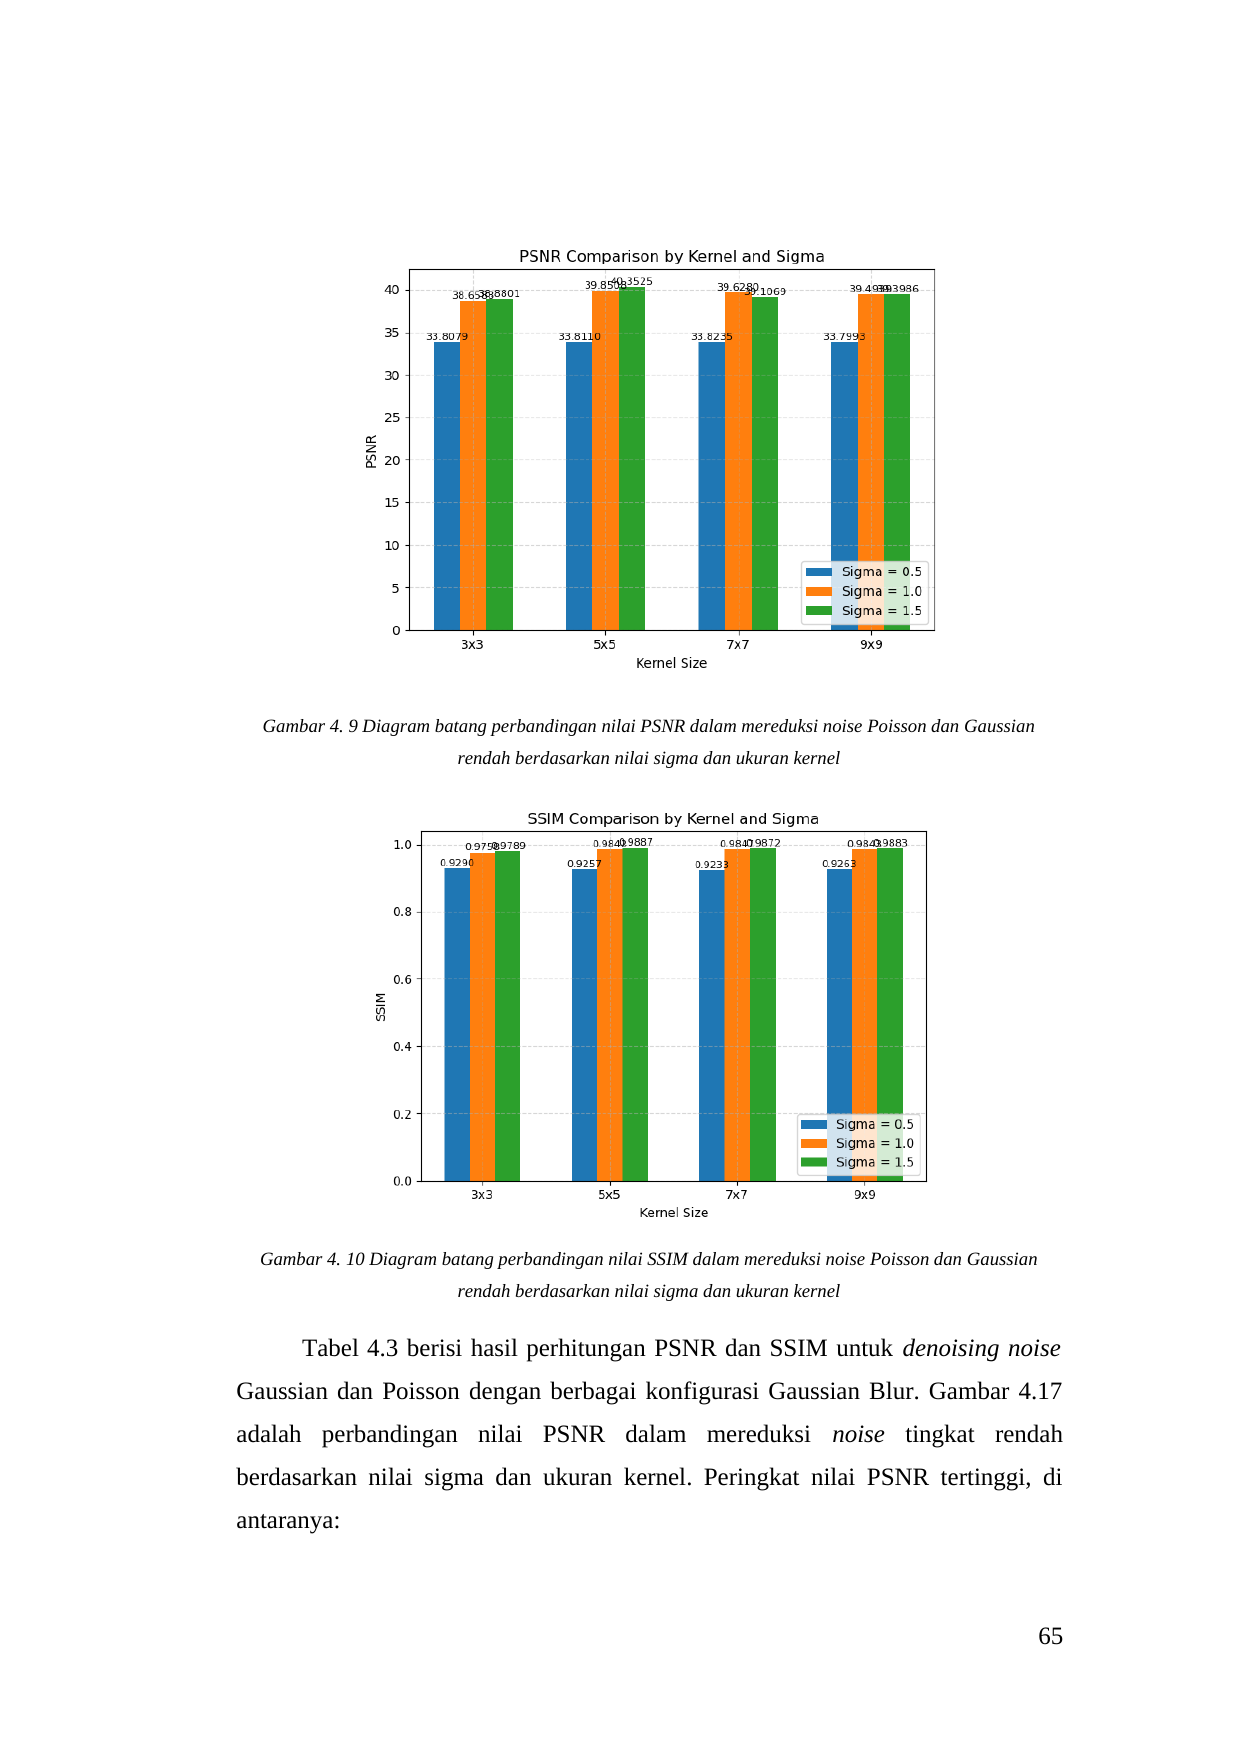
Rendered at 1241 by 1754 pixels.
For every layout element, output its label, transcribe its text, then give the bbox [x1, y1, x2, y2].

text Gambar 4. 9 Diagram batang perbandingan nilai PSNR dalam mereduksi noise Poisson dan Gaussian rendah berdasarkan nilai sigma dan ukuran kernel [236, 714, 1063, 768]
picture [351, 236, 948, 684]
picture [361, 800, 939, 1233]
text Gambar 4. 10 Diagram batang perbandingan nilai SSIM dalam mereduksi noise Poisson dan Gaussian rendah berdasarkan nilai sigma dan ukuran kernel [236, 1247, 1063, 1301]
text Tabel 4.3 berisi hasil perhitungan PSNR dan SSIM untuk denoising noise Gaussian dan Poisson dengan berbagai konfigurasi Gaussian Blur. Gambar 4.17 adalah perbandingan nilai PSNR dalam mereduksi noise tingkat rendah berdasarkan nilai sigma dan ukuran kernel. Peringkat nilai PSNR tertinggi, di antaranya: [236, 1333, 1063, 1534]
